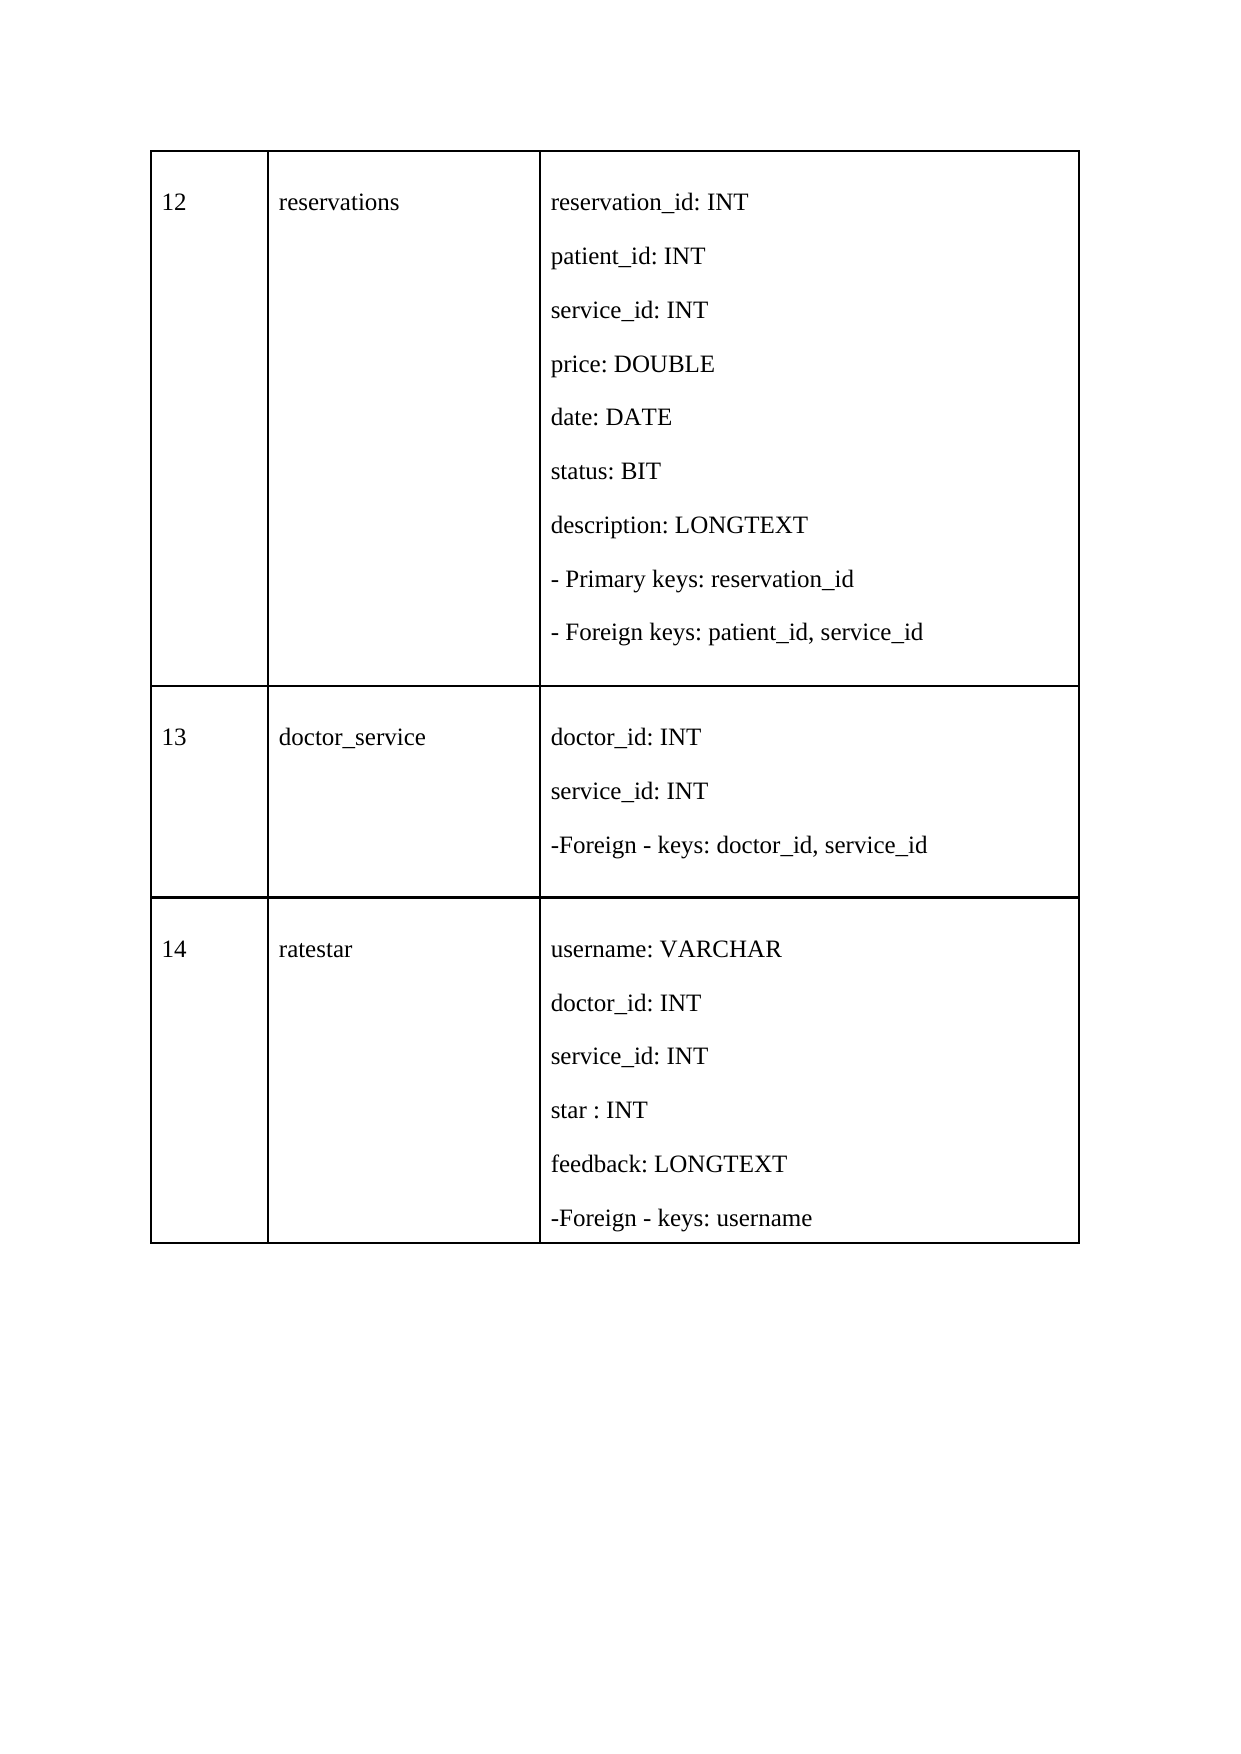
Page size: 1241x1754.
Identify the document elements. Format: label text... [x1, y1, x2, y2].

table_cell 13 [152, 687, 267, 896]
table_cell 12 [152, 152, 267, 685]
table_cell username: VARCHAR doctor_id: INT service_id: INT star : INT feedback: LONGTEXT -Foreign - keys: username [541, 899, 1078, 1242]
table_cell doctor_service [269, 687, 539, 896]
table_cell doctor_id: INT service_id: INT -Foreign - keys: doctor_id, service_id [541, 687, 1078, 896]
table_cell reservation_id: INT patient_id: INT service_id: INT price: DOUBLE date: DATE status: BIT description: LONGTEXT - Primary keys: reservation_id - Foreign keys: patient_id, service_id [541, 152, 1078, 685]
table_cell reservations [269, 152, 539, 685]
table_cell ratestar [269, 899, 539, 1242]
table_cell 14 [152, 899, 267, 1242]
